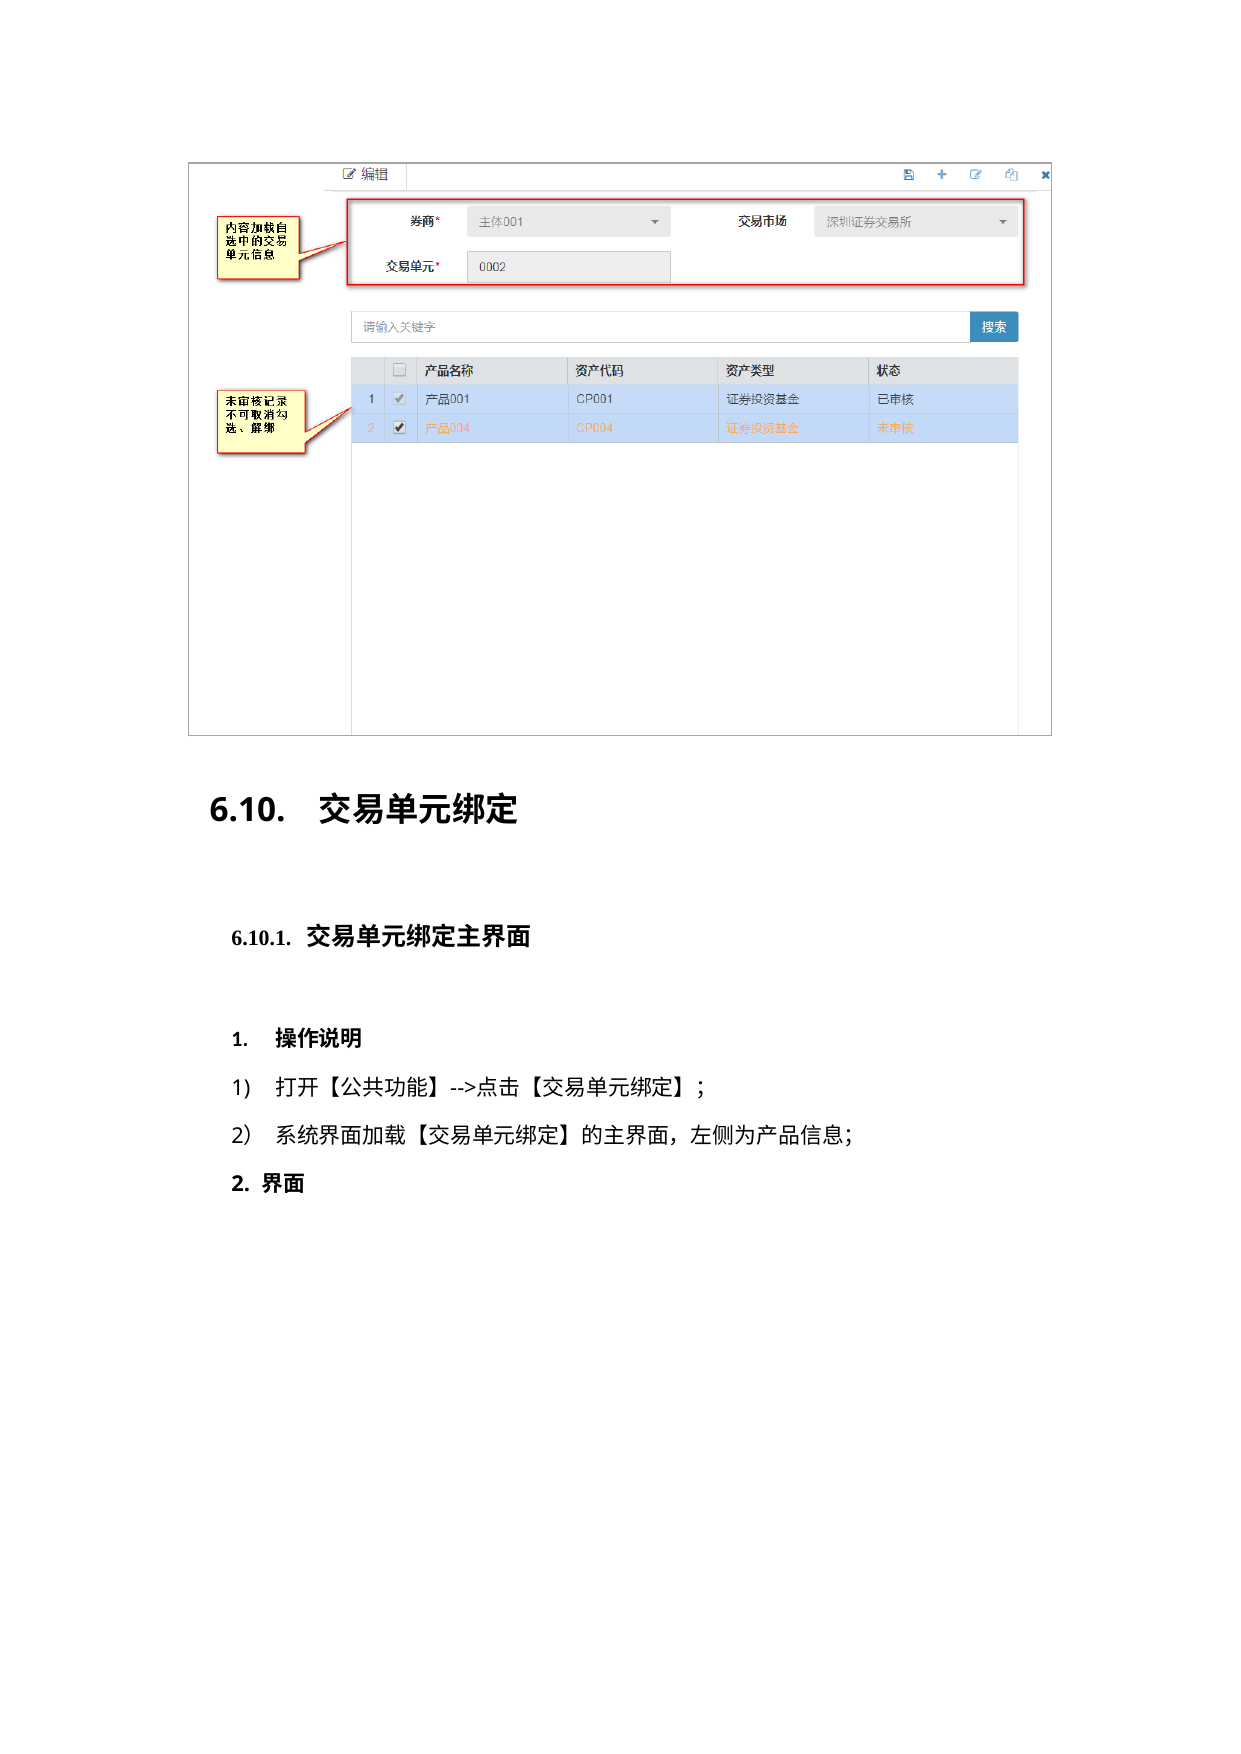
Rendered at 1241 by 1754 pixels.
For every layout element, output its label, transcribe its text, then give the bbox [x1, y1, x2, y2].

subtitle 交易单元绑定主界面 [231, 902, 1053, 967]
list 1) 打开【公共功能】-->点击【交易单元绑定】； [231, 1069, 1053, 1102]
list 2. 界面 [231, 1166, 1053, 1198]
list 2） 系统界面加载【交易单元绑定】的主界面，左侧为产品信息； [231, 1117, 1053, 1150]
subtitle 交易单元绑定 [209, 775, 1053, 840]
list 1. 操作说明 [231, 1021, 1053, 1053]
picture [189, 164, 1051, 735]
